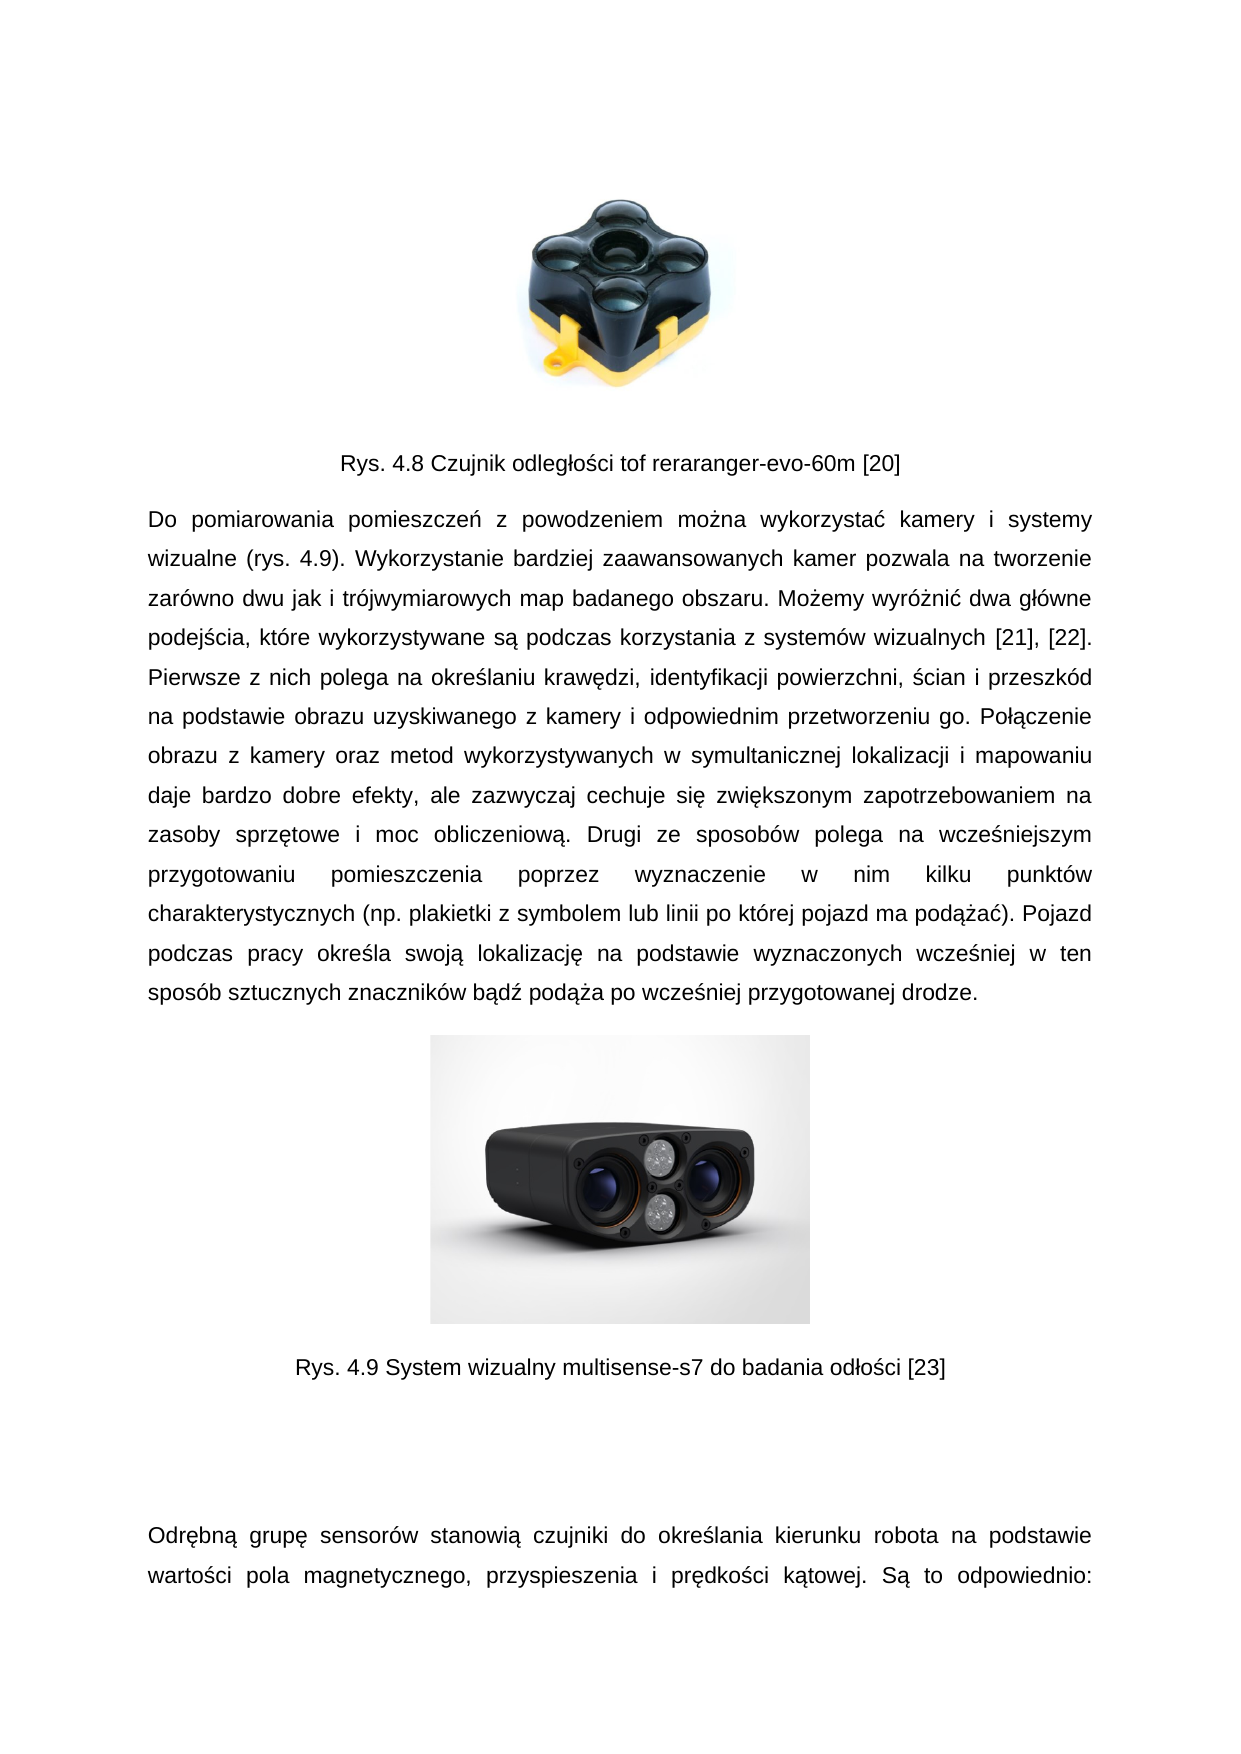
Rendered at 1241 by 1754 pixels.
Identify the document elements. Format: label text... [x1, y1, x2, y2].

text Do pomiarowania pomieszczeń z powodzeniem można wykorzystać kamery i systemy wizualne (rys. 4.9). Wykorzystanie bardziej zaawansowanych kamer pozwala na tworzenie zarówno dwu jak i trójwymiarowych map badanego obszaru. Możemy wyróżnić dwa główne podejścia, które wykorzystywane są podczas korzystania z systemów wizualnych , . Pierwsze z nich polega na określaniu krawędzi, identyfikacji powierzchni, ścian i przeszkód na podstawie obrazu uzyskiwanego z kamery i odpowiednim przetworzeniu go. Połączenie obrazu z kamery oraz metod wykorzystywanych w symultanicznej lokalizacji i mapowaniu daje bardzo dobre efekty, ale zazwyczaj cechuje się zwiększonym zapotrzebowaniem na zasoby sprzętowe i moc obliczeniową. Drugi ze sposobów polega na wcześniejszym przygotowaniu pomieszczenia poprzez wyznaczenie w nim kilku punktów charakterystycznych (np. plakietki z symbolem lub linii po której pojazd ma podążać). Pojazd podczas pracy określa swoją lokalizację na podstawie wyznaczonych wcześniej w ten sposób sztucznych znaczników bądź podąża po wcześniej przygotowanej drodze. [148, 506, 1093, 1006]
text Rys. 4.9 System wizualny multisense-s7 do badania odłości [148, 1354, 1093, 1380]
text Rys. 4.8 Czujnik odległości tof reraranger-evo-60m [148, 449, 1093, 476]
picture [484, 147, 756, 419]
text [148, 1522, 1093, 1588]
picture [430, 1035, 810, 1324]
